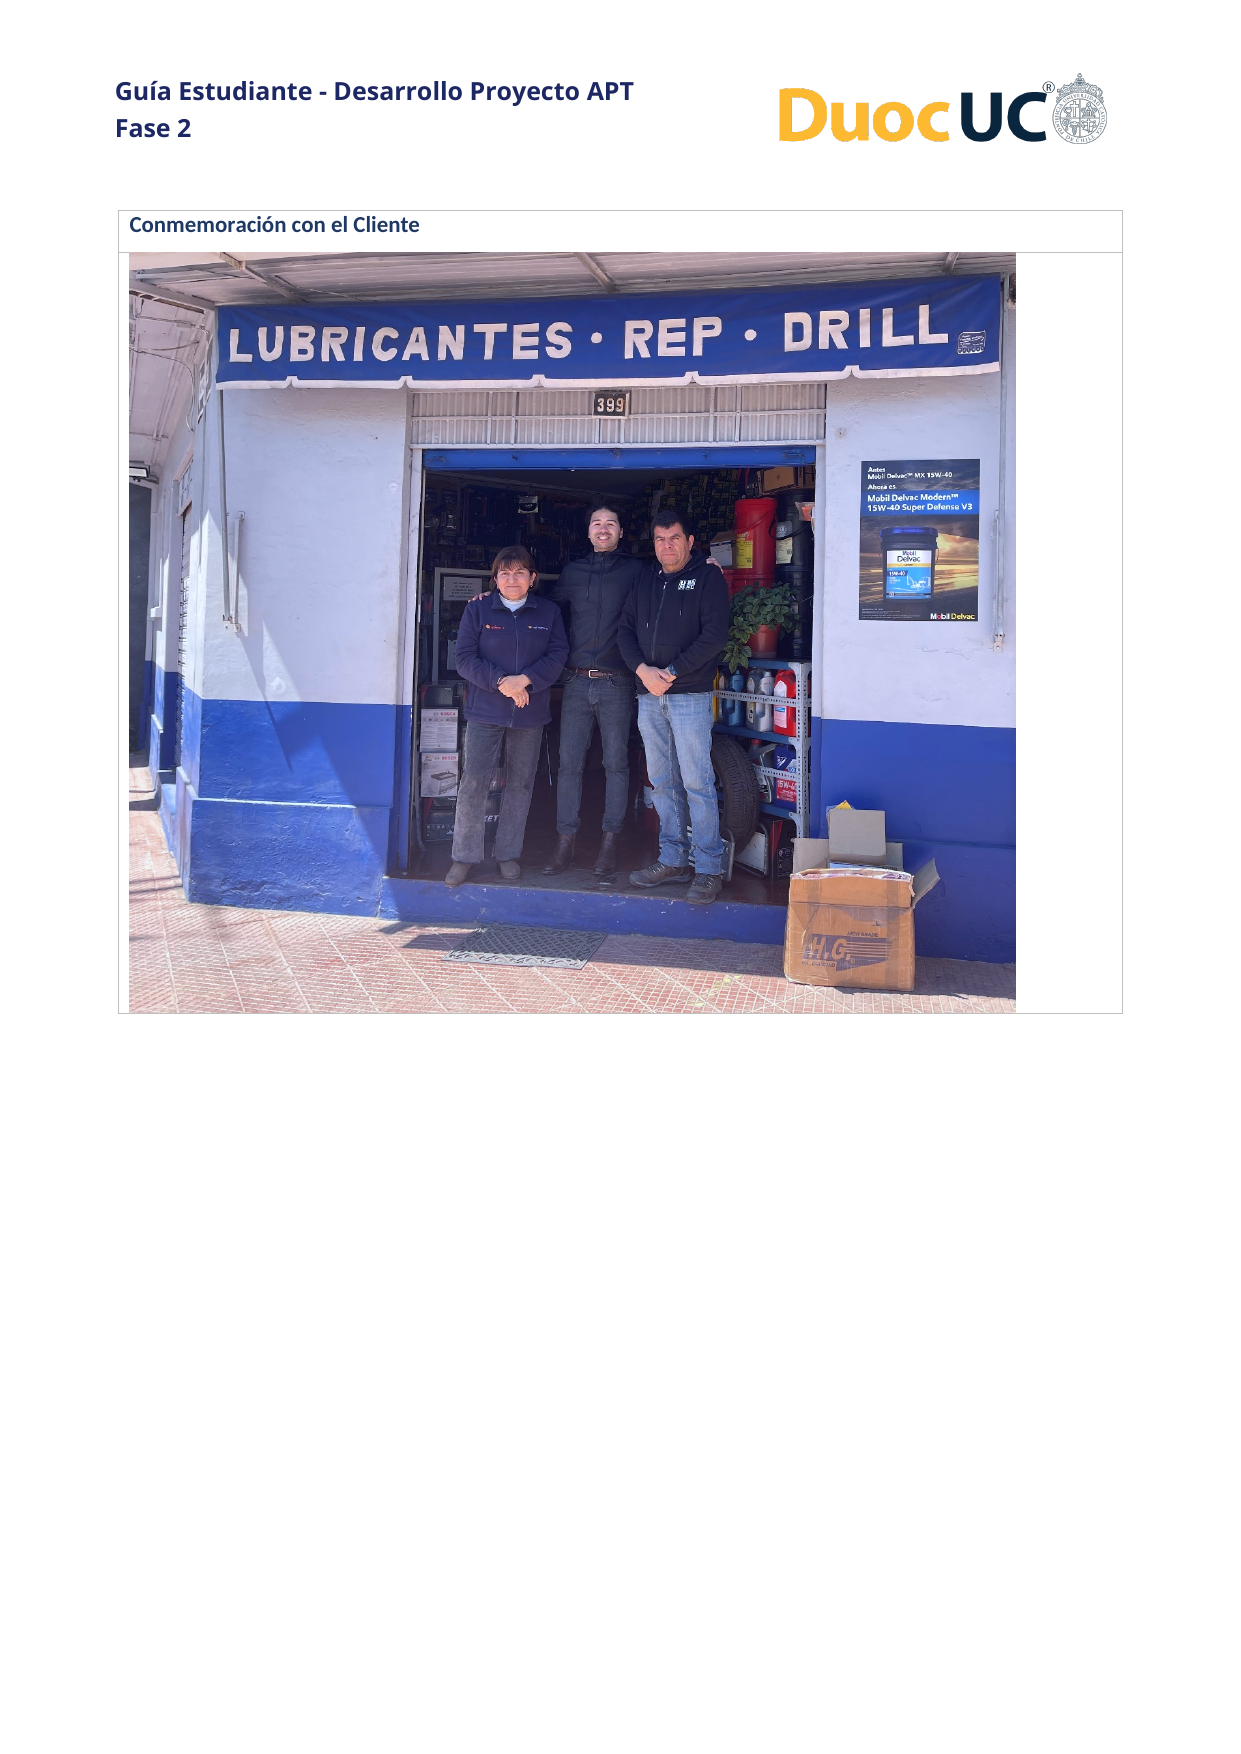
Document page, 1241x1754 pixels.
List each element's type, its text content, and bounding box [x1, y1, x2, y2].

table_cell [119, 253, 129, 1013]
picture [129, 252, 1016, 1013]
picture [779, 73, 1107, 144]
table_header Conmemoración con el Cliente [119, 211, 1122, 252]
table_cell [1016, 253, 1122, 1013]
